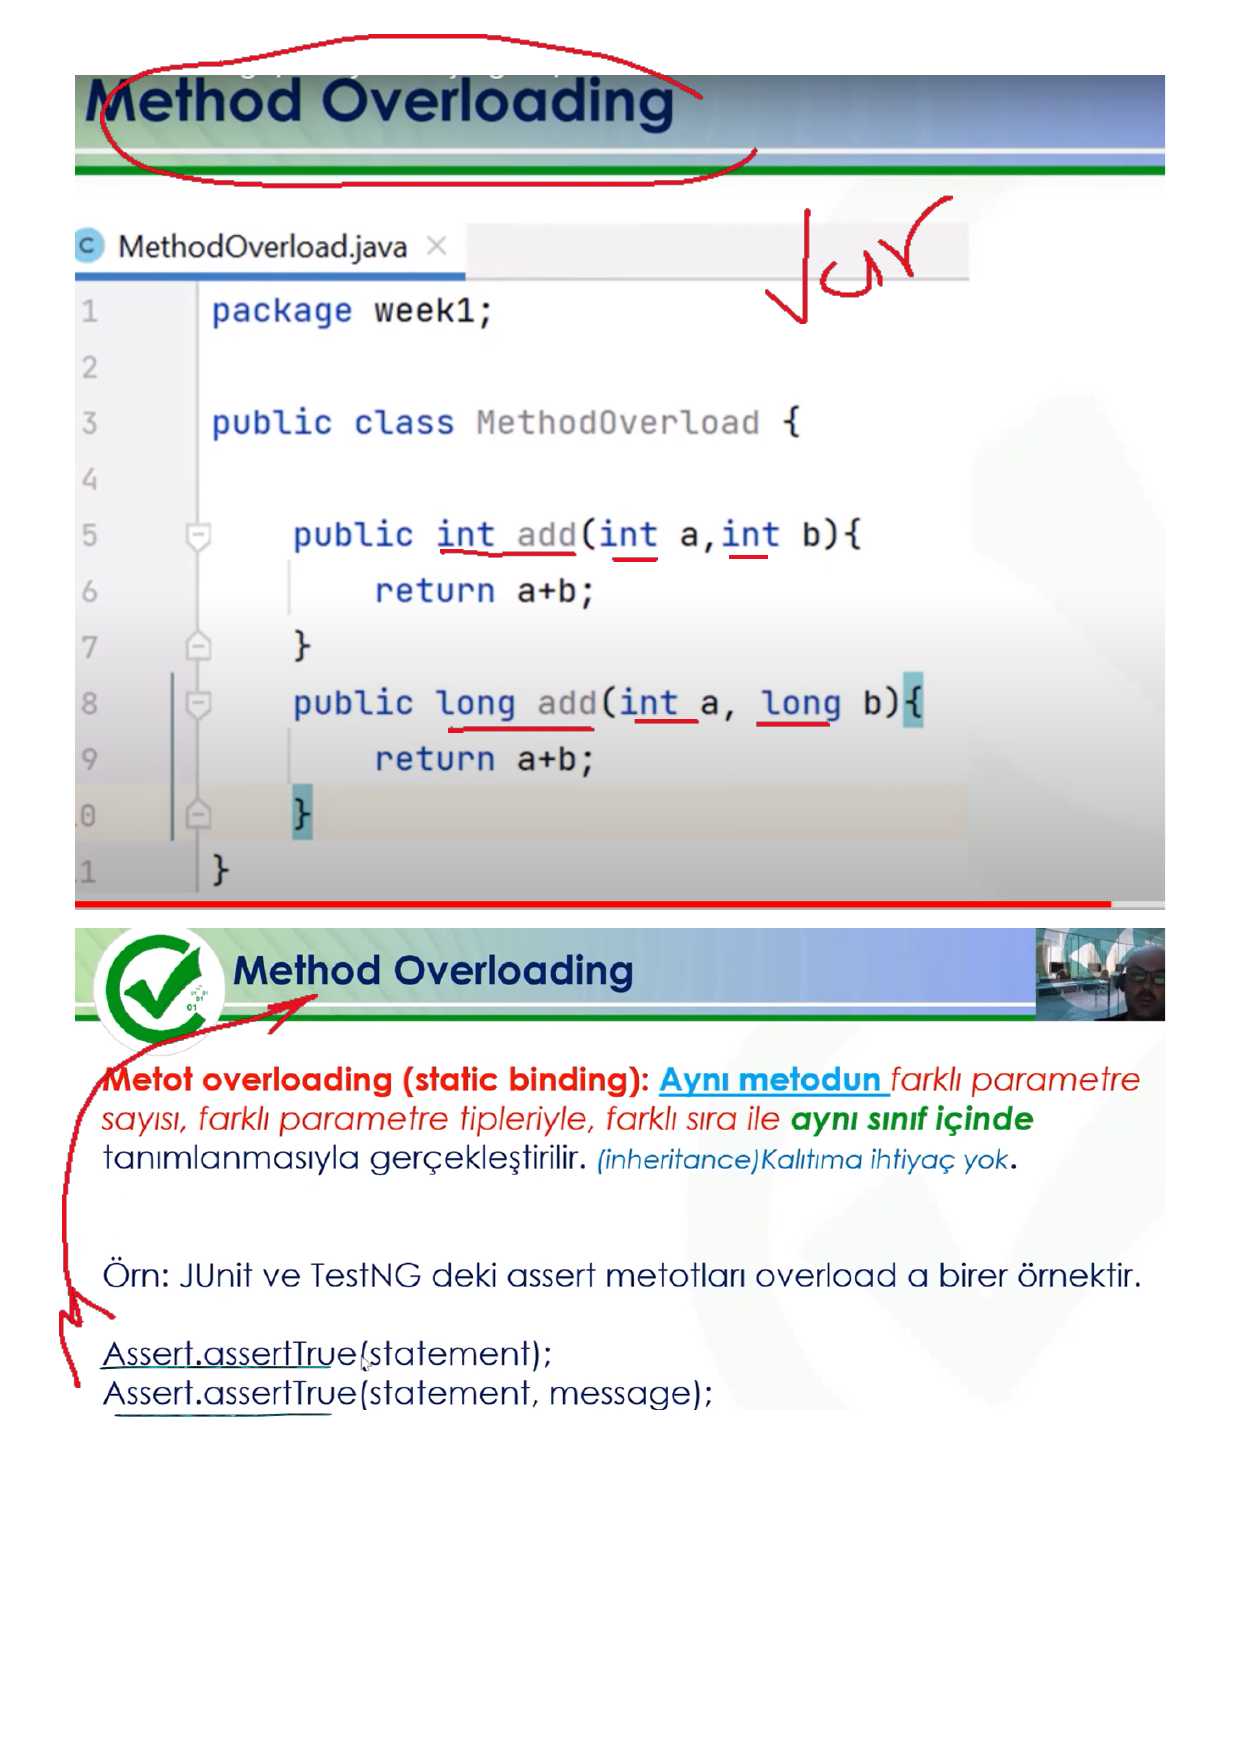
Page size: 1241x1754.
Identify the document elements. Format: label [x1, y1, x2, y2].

picture [110, 1412, 338, 1418]
picture [59, 928, 1166, 1410]
picture [75, 34, 1166, 910]
